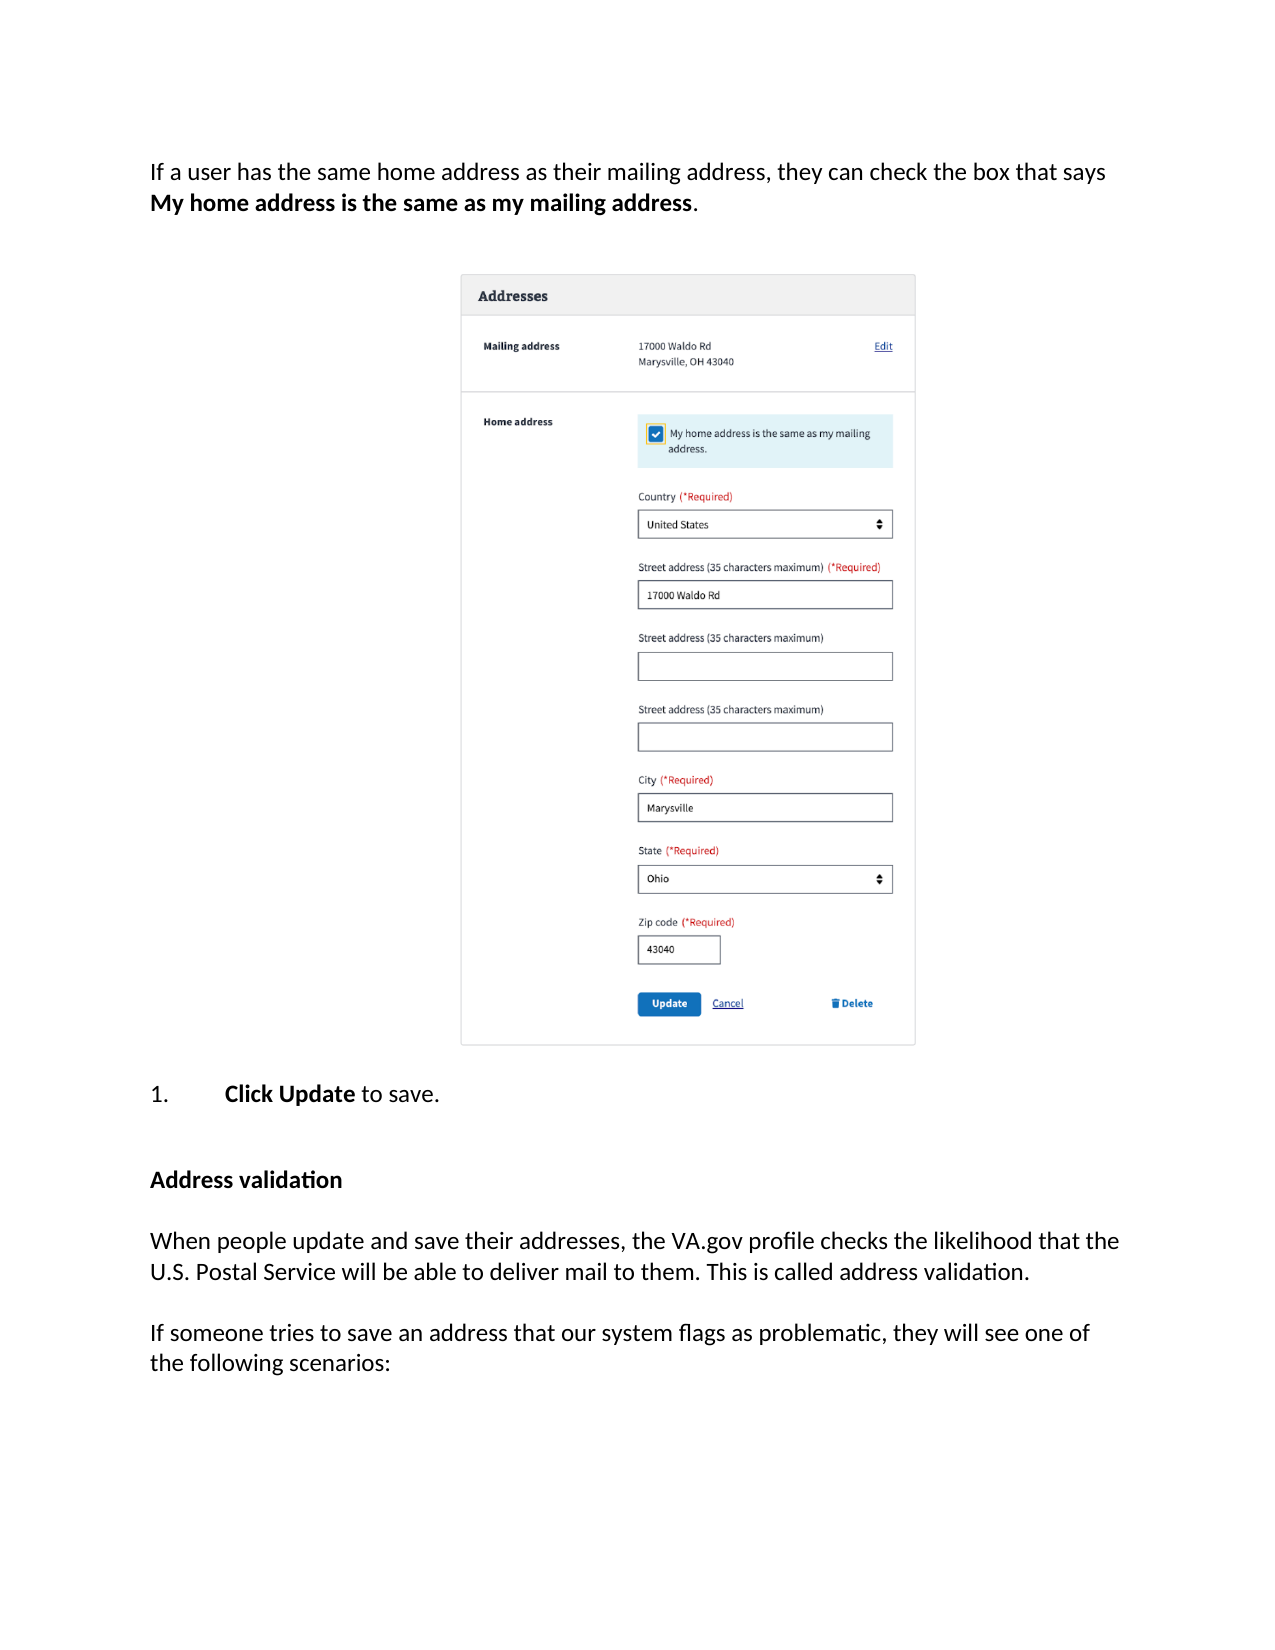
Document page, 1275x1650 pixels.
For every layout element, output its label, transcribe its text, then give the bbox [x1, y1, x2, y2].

list Click Update to save. [150, 1078, 1125, 1109]
text If someone tries to save an address that our system flags as problematic, they will see one of the following scenarios: [150, 1317, 1125, 1378]
picture [150, 254, 1125, 1072]
text If a user has the same home address as their mailing address, they can check the box that says My home address is the same as my mailing address. [150, 156, 1125, 248]
text Address validation [150, 1164, 1125, 1195]
